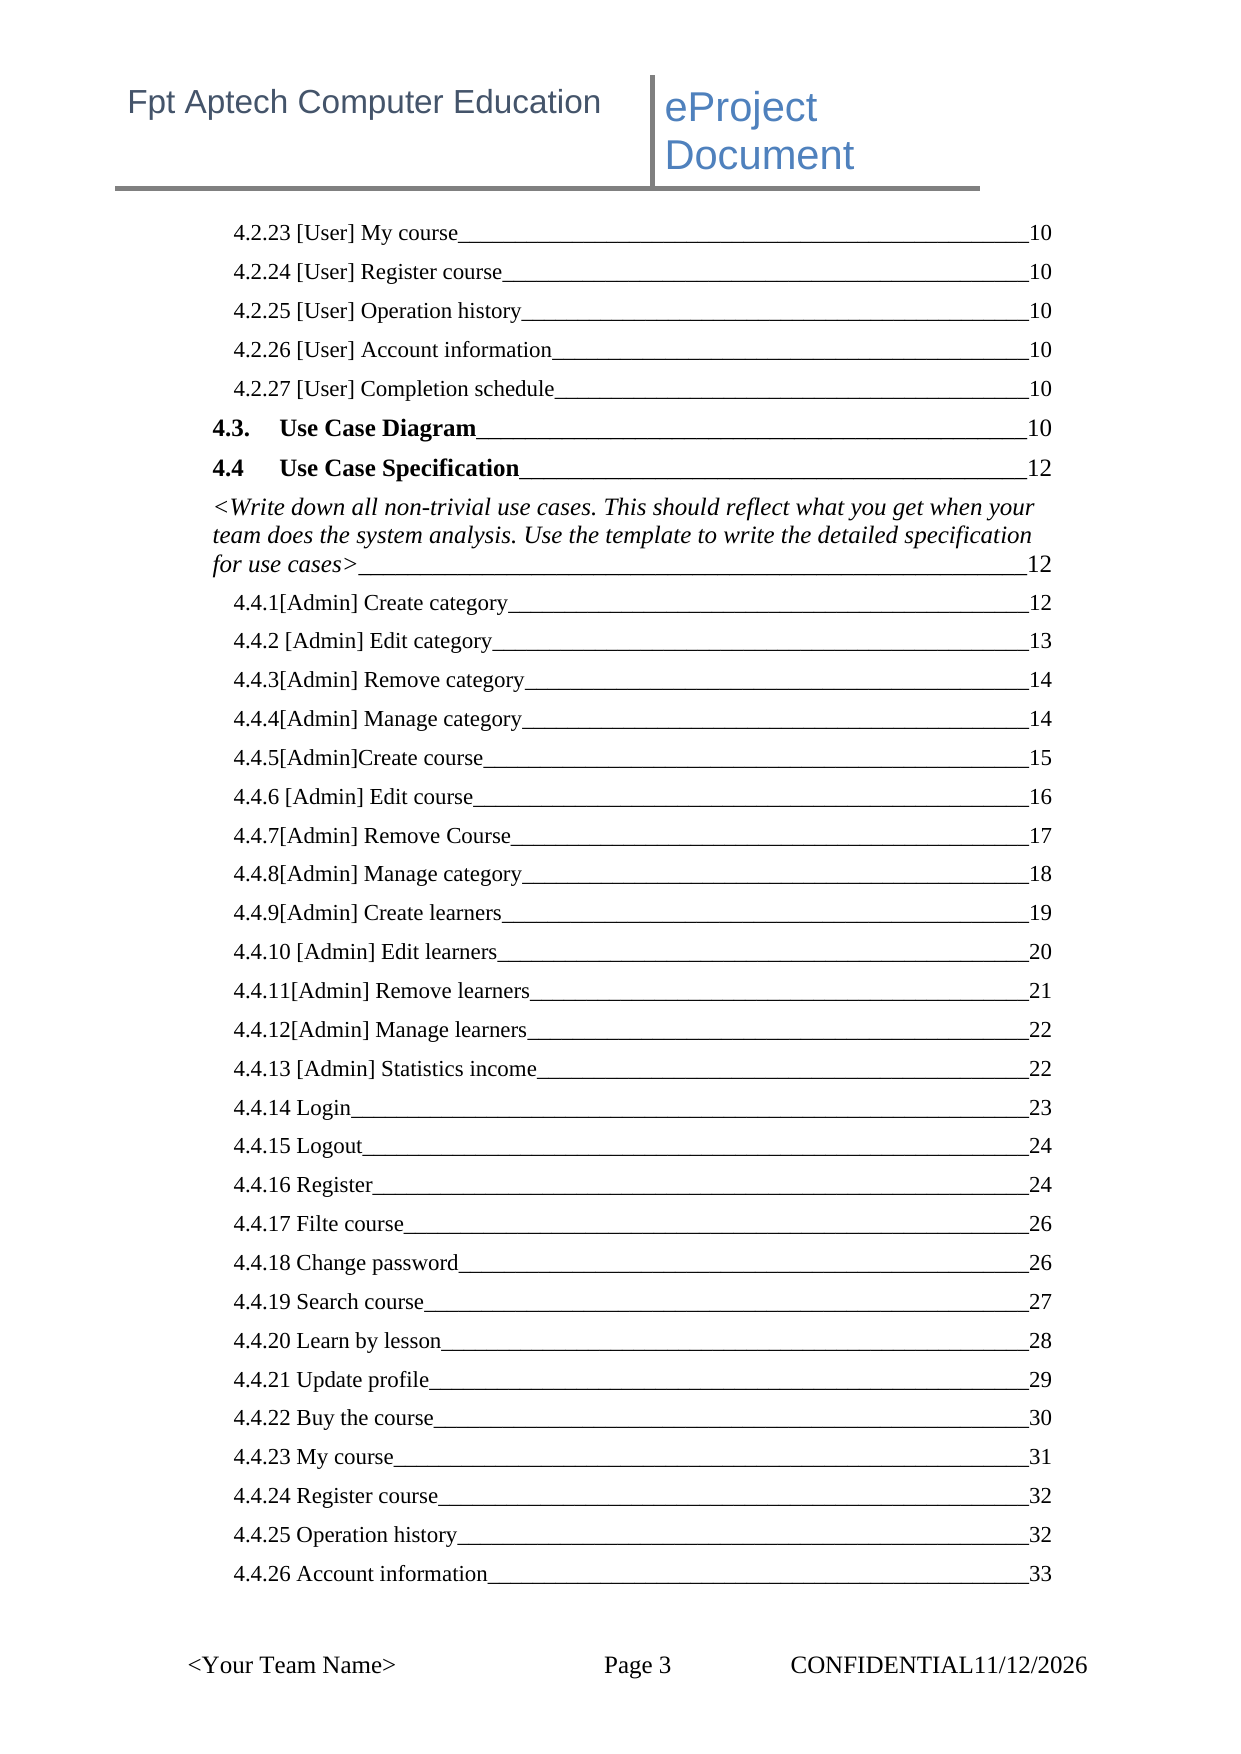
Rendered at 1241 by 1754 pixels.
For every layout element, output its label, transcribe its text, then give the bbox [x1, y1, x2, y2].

text 4.4.20 Learn by lesson 28 [233, 1327, 1053, 1353]
text 4.4.22 Buy the course 30 [233, 1404, 1053, 1431]
text 4.4.21 Update profile 29 [233, 1366, 1053, 1392]
text 4.2.24 [User] Register course 10 [233, 258, 1053, 284]
text 4.4.7[Admin] Remove Course 17 [233, 822, 1053, 848]
text 4.4.24 Register course 32 [233, 1482, 1053, 1508]
text 4.4.18 Change password 26 [233, 1249, 1053, 1275]
text 4.4.26 Account information 33 [233, 1560, 1053, 1586]
text 4.4.13 [Admin] Statistics income 22 [233, 1055, 1053, 1081]
text 4.4.12[Admin] Manage learners 22 [233, 1016, 1053, 1042]
text 4.4.5[Admin]Create course 15 [233, 744, 1053, 770]
text 4.4.16 Register 24 [233, 1171, 1053, 1198]
text 4.4.23 My course 31 [233, 1443, 1053, 1470]
text 4.4.9[Admin] Create learners 19 [233, 899, 1053, 926]
text 4.4 Use Case Specification 12 [212, 453, 1053, 481]
text 4.4.1[Admin] Create category 12 [233, 588, 1053, 615]
text 4.4.14 Login 23 [233, 1094, 1053, 1120]
text 4.4.6 [Admin] Edit course 16 [233, 783, 1053, 809]
text 4.4.25 Operation history 32 [233, 1521, 1053, 1547]
text 4.4.8[Admin] Manage category 18 [233, 861, 1053, 887]
text 4.4.10 [Admin] Edit learners 20 [233, 938, 1053, 964]
text 4.4.15 Logout 24 [233, 1132, 1053, 1159]
text 4.2.26 [User] Account information 10 [233, 336, 1053, 362]
text 4.2.23 [User] My course 10 [233, 219, 1053, 246]
text 4.4.2 [Admin] Edit category 13 [233, 627, 1053, 654]
text 4.4.4[Admin] Manage category 14 [233, 705, 1053, 731]
text 4.4.3[Admin] Remove category 14 [233, 666, 1053, 693]
text 4.4.11[Admin] Remove learners 21 [233, 977, 1053, 1003]
text 4.3. Use Case Diagram 10 [212, 413, 1053, 442]
text 4.2.25 [User] Operation history 10 [233, 297, 1053, 323]
text 4.4.17 Filte course 26 [233, 1210, 1053, 1237]
text 4.4.19 Search course 27 [233, 1288, 1053, 1314]
text 4.2.27 [User] Completion schedule 10 [233, 375, 1053, 401]
text <Write down all non-trivial use cases. This should reflect what you get when your team does the system analysis. Use the template to write the detailed specification for use cases> 12 [212, 492, 1053, 578]
